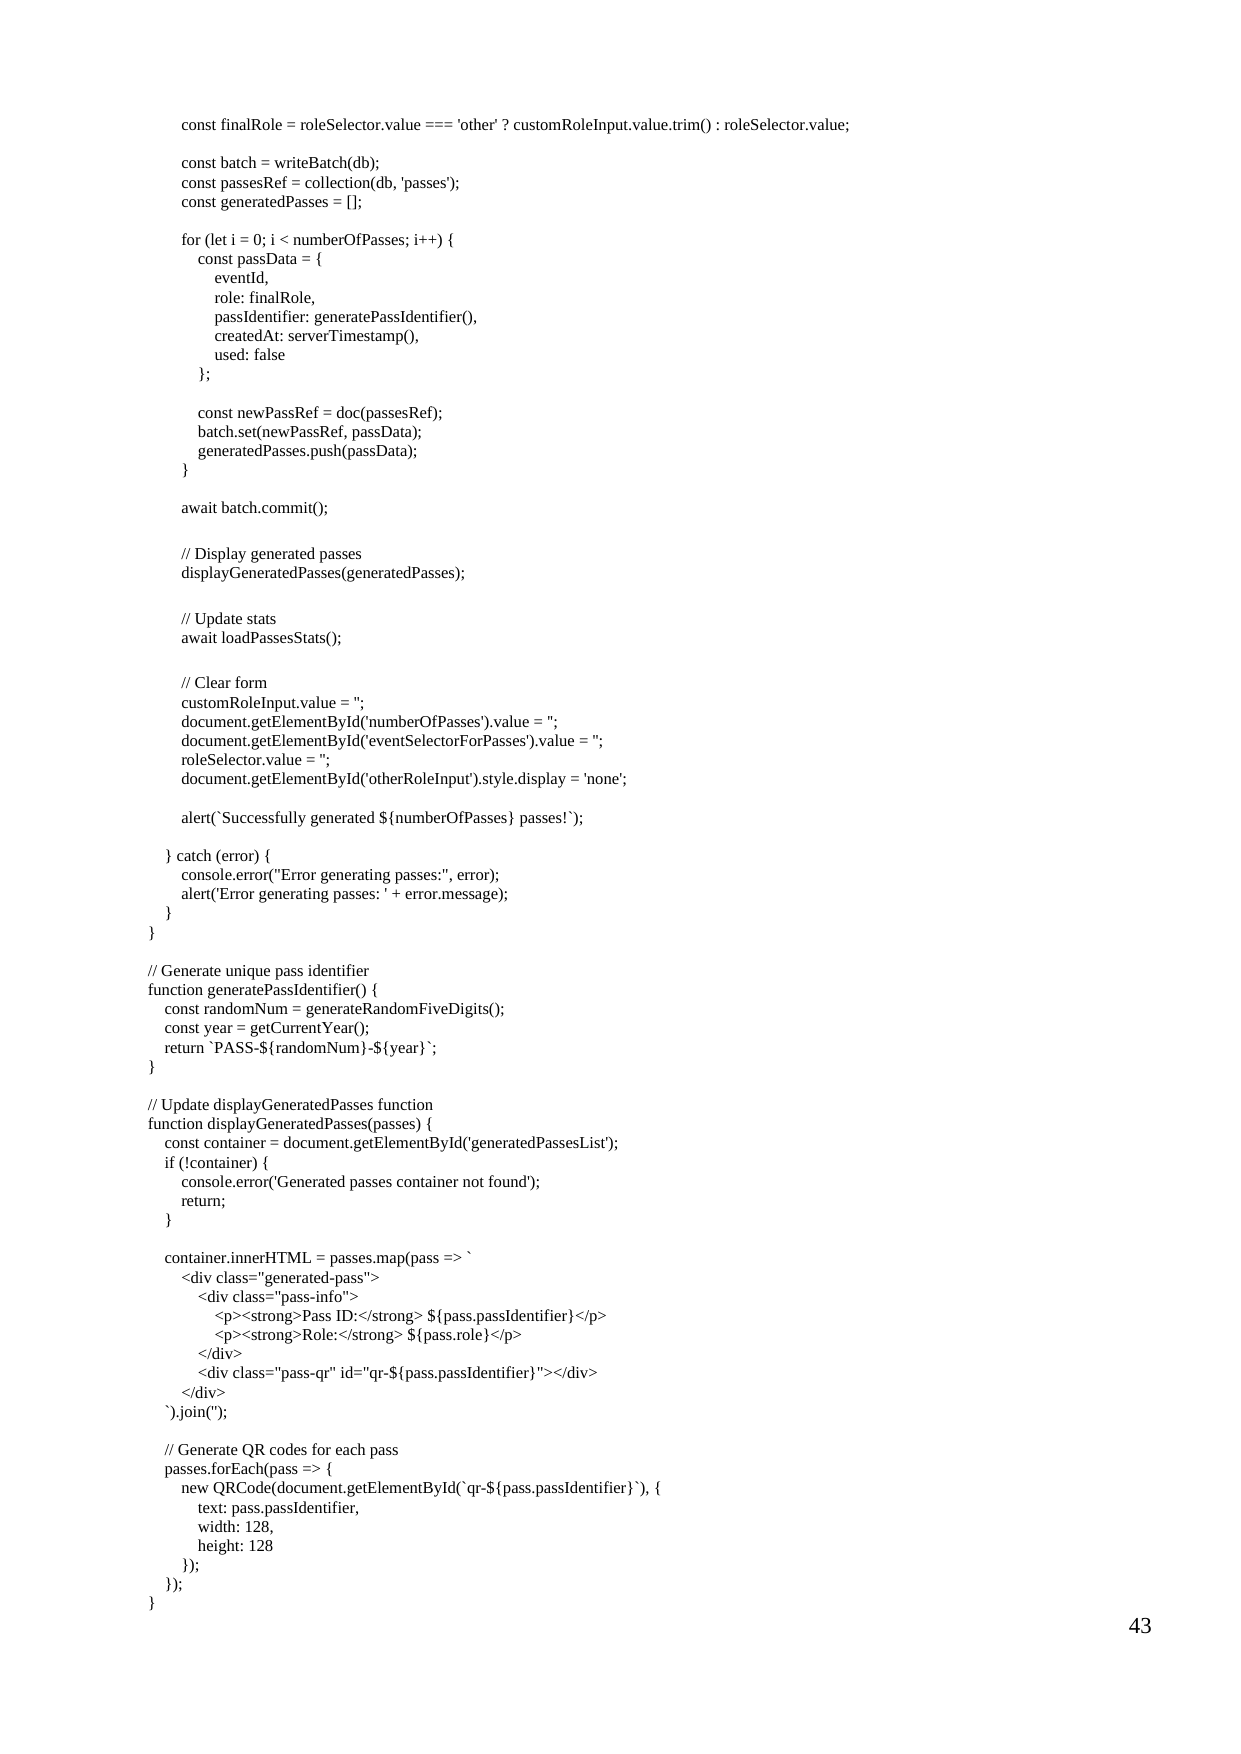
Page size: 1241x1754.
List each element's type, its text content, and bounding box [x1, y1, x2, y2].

text roleSelector.value = ''; [148, 750, 1152, 769]
text `).join(''); [148, 1402, 1152, 1421]
text if (!container) { [148, 1152, 1152, 1172]
text createdAt: serverTimestamp(), [148, 326, 1152, 345]
text const year = getCurrentYear(); [148, 1018, 1152, 1037]
text <div class="pass-info"> [148, 1287, 1152, 1306]
text } [148, 1057, 1152, 1076]
text console.error("Error generating passes:", error); [148, 865, 1152, 884]
text passIdentifier: generatePassIdentifier(), [148, 307, 1152, 326]
text console.error('Generated passes container not found'); [148, 1172, 1152, 1191]
text <p><strong>Role:</strong> ${pass.role}</p> [148, 1325, 1152, 1344]
text await loadPassesStats(); [148, 628, 1152, 647]
text await batch.commit(); [148, 498, 1152, 517]
text } catch (error) { [148, 846, 1152, 865]
text } [148, 903, 1152, 922]
text </div> [148, 1344, 1152, 1363]
text } [148, 1210, 1152, 1229]
text }); [148, 1574, 1152, 1593]
text generatedPasses.push(passData); [148, 441, 1152, 460]
text passes.forEach(pass => { [148, 1459, 1152, 1478]
text // Display generated passes [148, 544, 1152, 563]
text return `PASS-${randomNum}-${year}`; [148, 1037, 1152, 1057]
text // Generate unique pass identifier [148, 961, 1152, 980]
text </div> [148, 1382, 1152, 1402]
text for (let i = 0; i < numberOfPasses; i++) { [148, 230, 1152, 249]
text height: 128 [148, 1536, 1152, 1555]
text customRoleInput.value = ''; [148, 692, 1152, 712]
text // Update displayGeneratedPasses function [148, 1095, 1152, 1114]
text // Update stats [148, 608, 1152, 628]
text } [148, 922, 1152, 942]
text document.getElementById('numberOfPasses').value = ''; [148, 712, 1152, 731]
text // Clear form [148, 673, 1152, 692]
text document.getElementById('otherRoleInput').style.display = 'none'; [148, 769, 1152, 788]
text } [148, 1593, 1152, 1612]
text const randomNum = generateRandomFiveDigits(); [148, 999, 1152, 1018]
text function generatePassIdentifier() { [148, 980, 1152, 999]
text text: pass.passIdentifier, [148, 1497, 1152, 1517]
text const generatedPasses = []; [148, 192, 1152, 211]
text function displayGeneratedPasses(passes) { [148, 1114, 1152, 1133]
text }); [148, 1555, 1152, 1574]
text const newPassRef = doc(passesRef); [148, 402, 1152, 422]
text used: false [148, 345, 1152, 364]
text <p><strong>Pass ID:</strong> ${pass.passIdentifier}</p> [148, 1306, 1152, 1325]
text alert(`Successfully generated ${numberOfPasses} passes!`); [148, 807, 1152, 827]
text displayGeneratedPasses(generatedPasses); [148, 563, 1152, 582]
text return; [148, 1191, 1152, 1210]
text alert('Error generating passes: ' + error.message); [148, 884, 1152, 903]
text batch.set(newPassRef, passData); [148, 422, 1152, 441]
text const container = document.getElementById('generatedPassesList'); [148, 1133, 1152, 1152]
text }; [148, 364, 1152, 383]
text } [148, 460, 1152, 479]
text eventId, [148, 268, 1152, 287]
text <div class="generated-pass"> [148, 1267, 1152, 1287]
text const finalRole = roleSelector.value === 'other' ? customRoleInput.value.trim() : roleSelector.value; [148, 115, 1152, 134]
text const passData = { [148, 249, 1152, 268]
text const batch = writeBatch(db); [148, 153, 1152, 172]
text width: 128, [148, 1517, 1152, 1536]
text new QRCode(document.getElementById(`qr-${pass.passIdentifier}`), { [148, 1478, 1152, 1497]
text container.innerHTML = passes.map(pass => ` [148, 1248, 1152, 1267]
text role: finalRole, [148, 287, 1152, 307]
text <div class="pass-qr" id="qr-${pass.passIdentifier}"></div> [148, 1363, 1152, 1382]
text const passesRef = collection(db, 'passes'); [148, 172, 1152, 192]
text document.getElementById('eventSelectorForPasses').value = ''; [148, 731, 1152, 750]
text // Generate QR codes for each pass [148, 1440, 1152, 1459]
